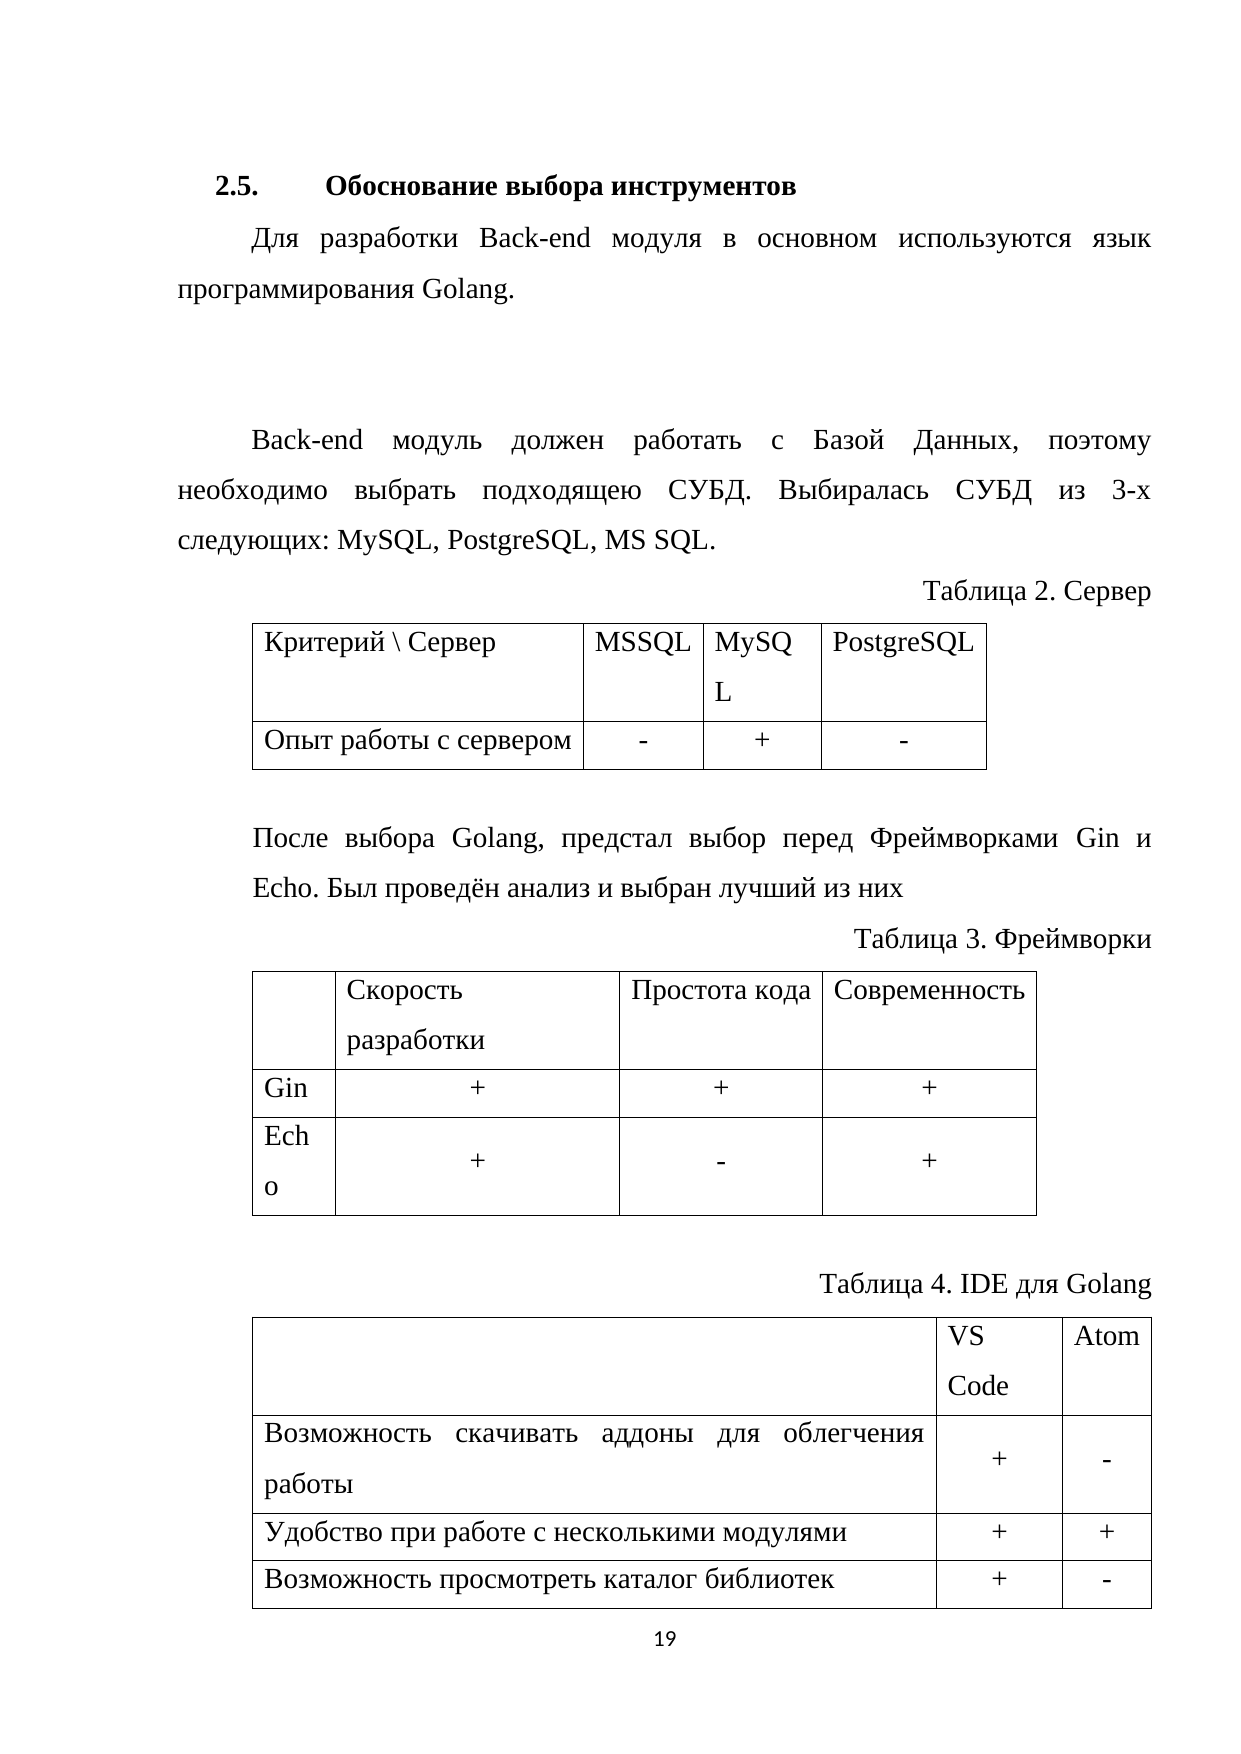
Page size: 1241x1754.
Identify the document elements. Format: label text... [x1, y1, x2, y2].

table_cell + [336, 1118, 619, 1215]
table_cell - [822, 722, 986, 769]
table_header Скорость разработки [336, 972, 619, 1069]
table_cell + [1063, 1514, 1151, 1560]
list Обоснование выбора инструментов [215, 168, 1152, 202]
table_header VS Code [937, 1318, 1062, 1414]
table_cell Возможность скачивать аддоны для облегчения работы [253, 1416, 936, 1513]
table_cell + [823, 1118, 1036, 1215]
table_header Современность [823, 972, 1036, 1069]
table_cell - [1063, 1416, 1151, 1513]
table_cell - [620, 1118, 822, 1215]
table_header Критерий \ Сервер [253, 624, 583, 721]
table_header [253, 972, 335, 1069]
text Таблица 2. Сервер [177, 573, 1152, 606]
list Таблица 4. IDE для Golang [252, 1266, 1152, 1300]
table_header Простота кода [620, 972, 822, 1069]
table_cell + [823, 1070, 1036, 1117]
table_cell - [584, 722, 703, 769]
table_cell + [937, 1561, 1062, 1608]
table_cell + [937, 1514, 1062, 1560]
table_cell + [336, 1070, 619, 1117]
table_cell Echo [253, 1118, 335, 1215]
text Back-end модуль должен работать с Базой Данных, поэтому необходимо выбрать подходящею СУБД. Выбиралась СУБД из 3-х следующих: MySQL, PostgreSQL, MS SQL. [177, 422, 1152, 556]
table_cell Возможность просмотреть каталог библиотек [253, 1561, 936, 1608]
table_cell Gin [253, 1070, 335, 1117]
text Для разработки Back-end модуля в основном используются язык программирования Golang. [177, 221, 1152, 304]
table_cell Опыт работы с сервером [253, 722, 583, 769]
table_header MSSQL [584, 624, 703, 721]
table_header PostgreSQL [822, 624, 986, 721]
table_header Atom [1063, 1318, 1151, 1414]
list После выбора Golang, предстал выбор перед Фреймворками Gin и Echo. Был проведён анализ и выбран лучший из них [252, 820, 1152, 904]
table_header [253, 1318, 936, 1414]
table_cell + [620, 1070, 822, 1117]
table_cell + [704, 722, 821, 769]
table_cell - [1063, 1561, 1151, 1608]
list Таблица 3. Фреймворки [252, 921, 1152, 954]
table_cell + [937, 1416, 1062, 1513]
table_header MySQL [704, 624, 821, 721]
table_cell Удобство при работе с несколькими модулями [253, 1514, 936, 1560]
